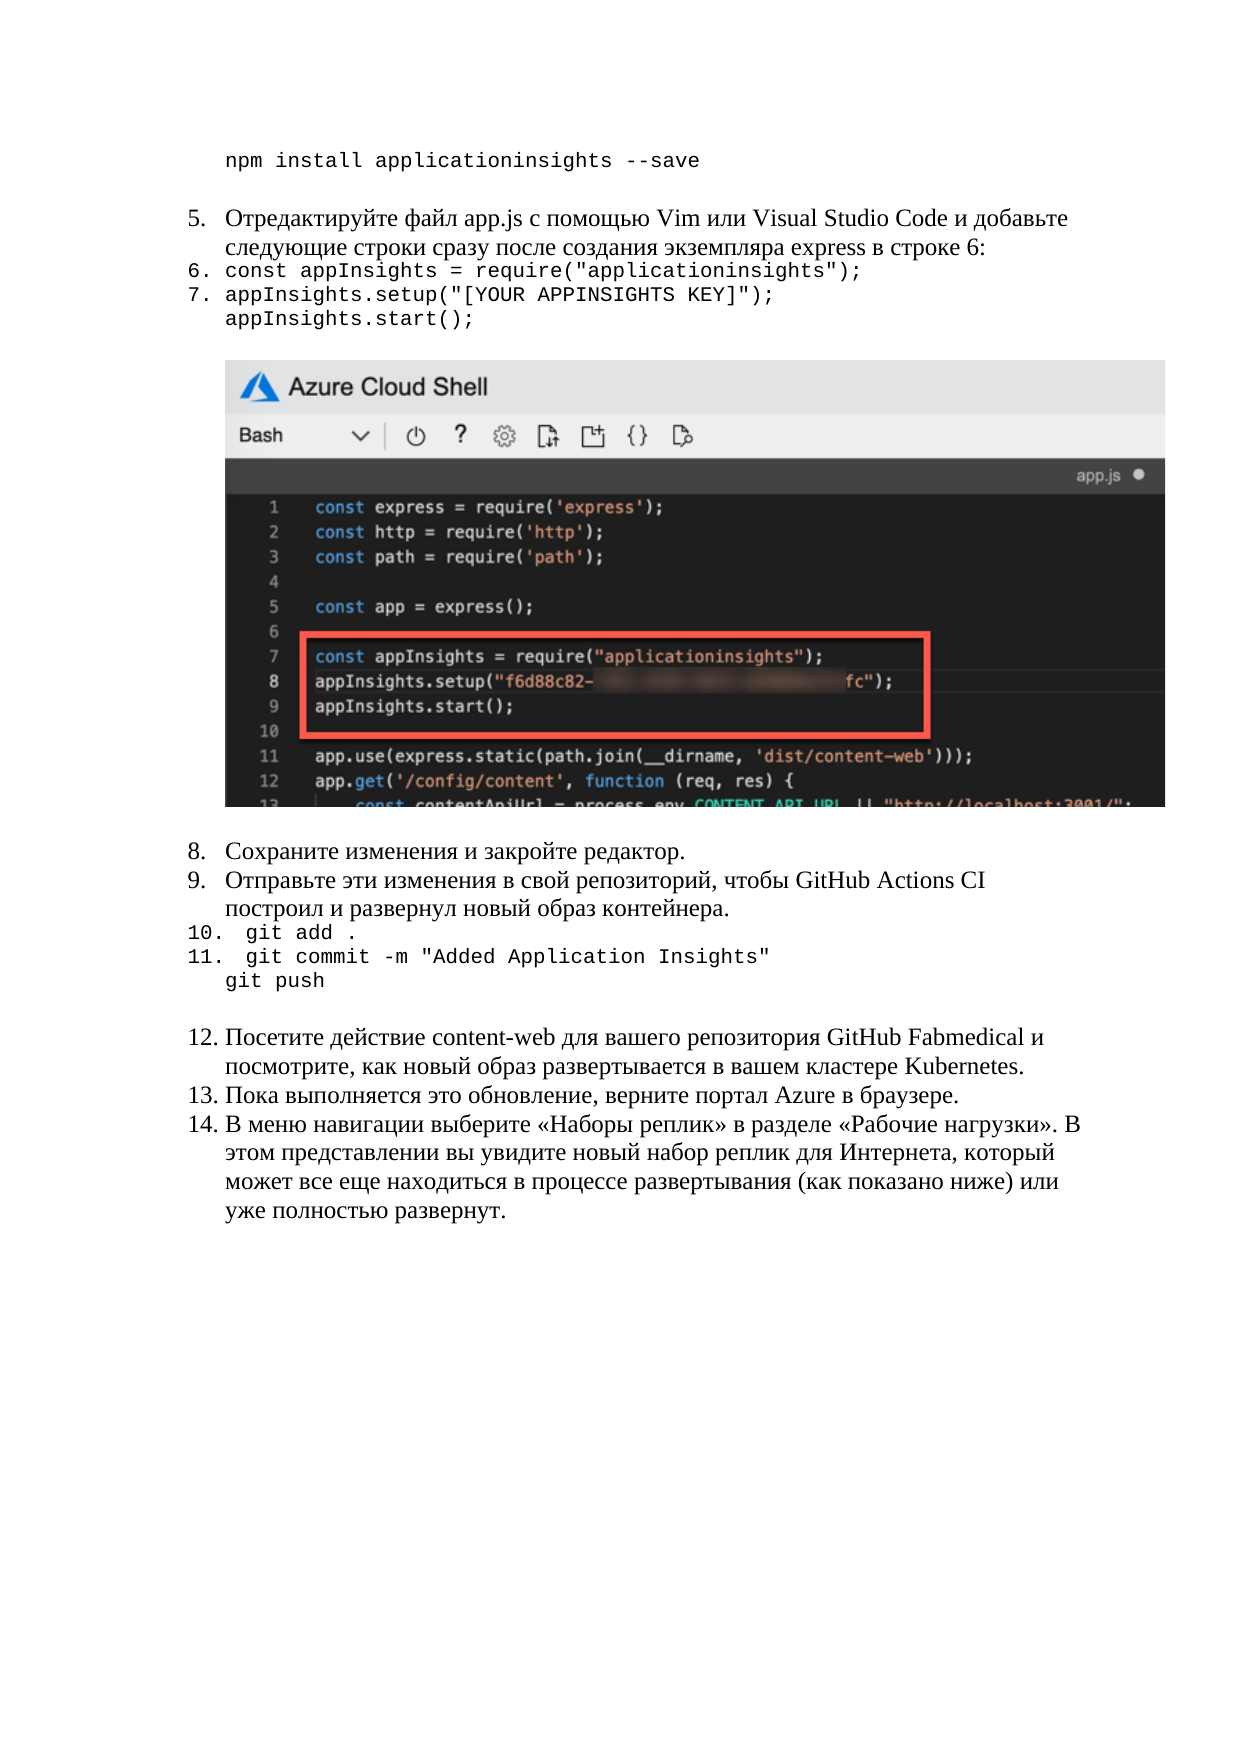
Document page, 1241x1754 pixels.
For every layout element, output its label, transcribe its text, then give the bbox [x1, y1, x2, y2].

list Сохраните изменения и закройте редактор. [187, 836, 1090, 865]
list В меню навигации выберите «Наборы реплик» в разделе «Рабочие нагрузки». В этом представлении вы увидите новый набор реплик для Интернета, который может все еще находиться в процессе развертывания (как показано ниже) или уже полностью развернут. [187, 1109, 1090, 1224]
list git commit -m "Added Application Insights" [187, 946, 1090, 969]
list appInsights.setup("[YOUR APPINSIGHTS KEY]"); [187, 284, 1090, 308]
list Отправьте эти изменения в свой репозиторий, чтобы GitHub Actions CI построил и развернул новый образ контейнера. [187, 865, 1090, 922]
list git add . [187, 922, 1090, 946]
picture [225, 360, 1166, 807]
list Отредактируйте файл app.js с помощью Vim или Visual Studio Code и добавьте следующие строки сразу после создания экземпляра express в строке 6: [187, 203, 1090, 260]
list Посетите действие content-web для вашего репозитория GitHub Fabmedical и посмотрите, как новый образ развертывается в вашем кластере Kubernetes. [187, 1022, 1090, 1080]
list Пока выполняется это обновление, верните портал Azure в браузере. [187, 1080, 1090, 1109]
text git push [225, 969, 1090, 993]
text npm install applicationinsights --save [225, 150, 1090, 174]
list const appInsights = require("applicationinsights"); [187, 260, 1090, 284]
text appInsights.start(); [225, 308, 1090, 331]
